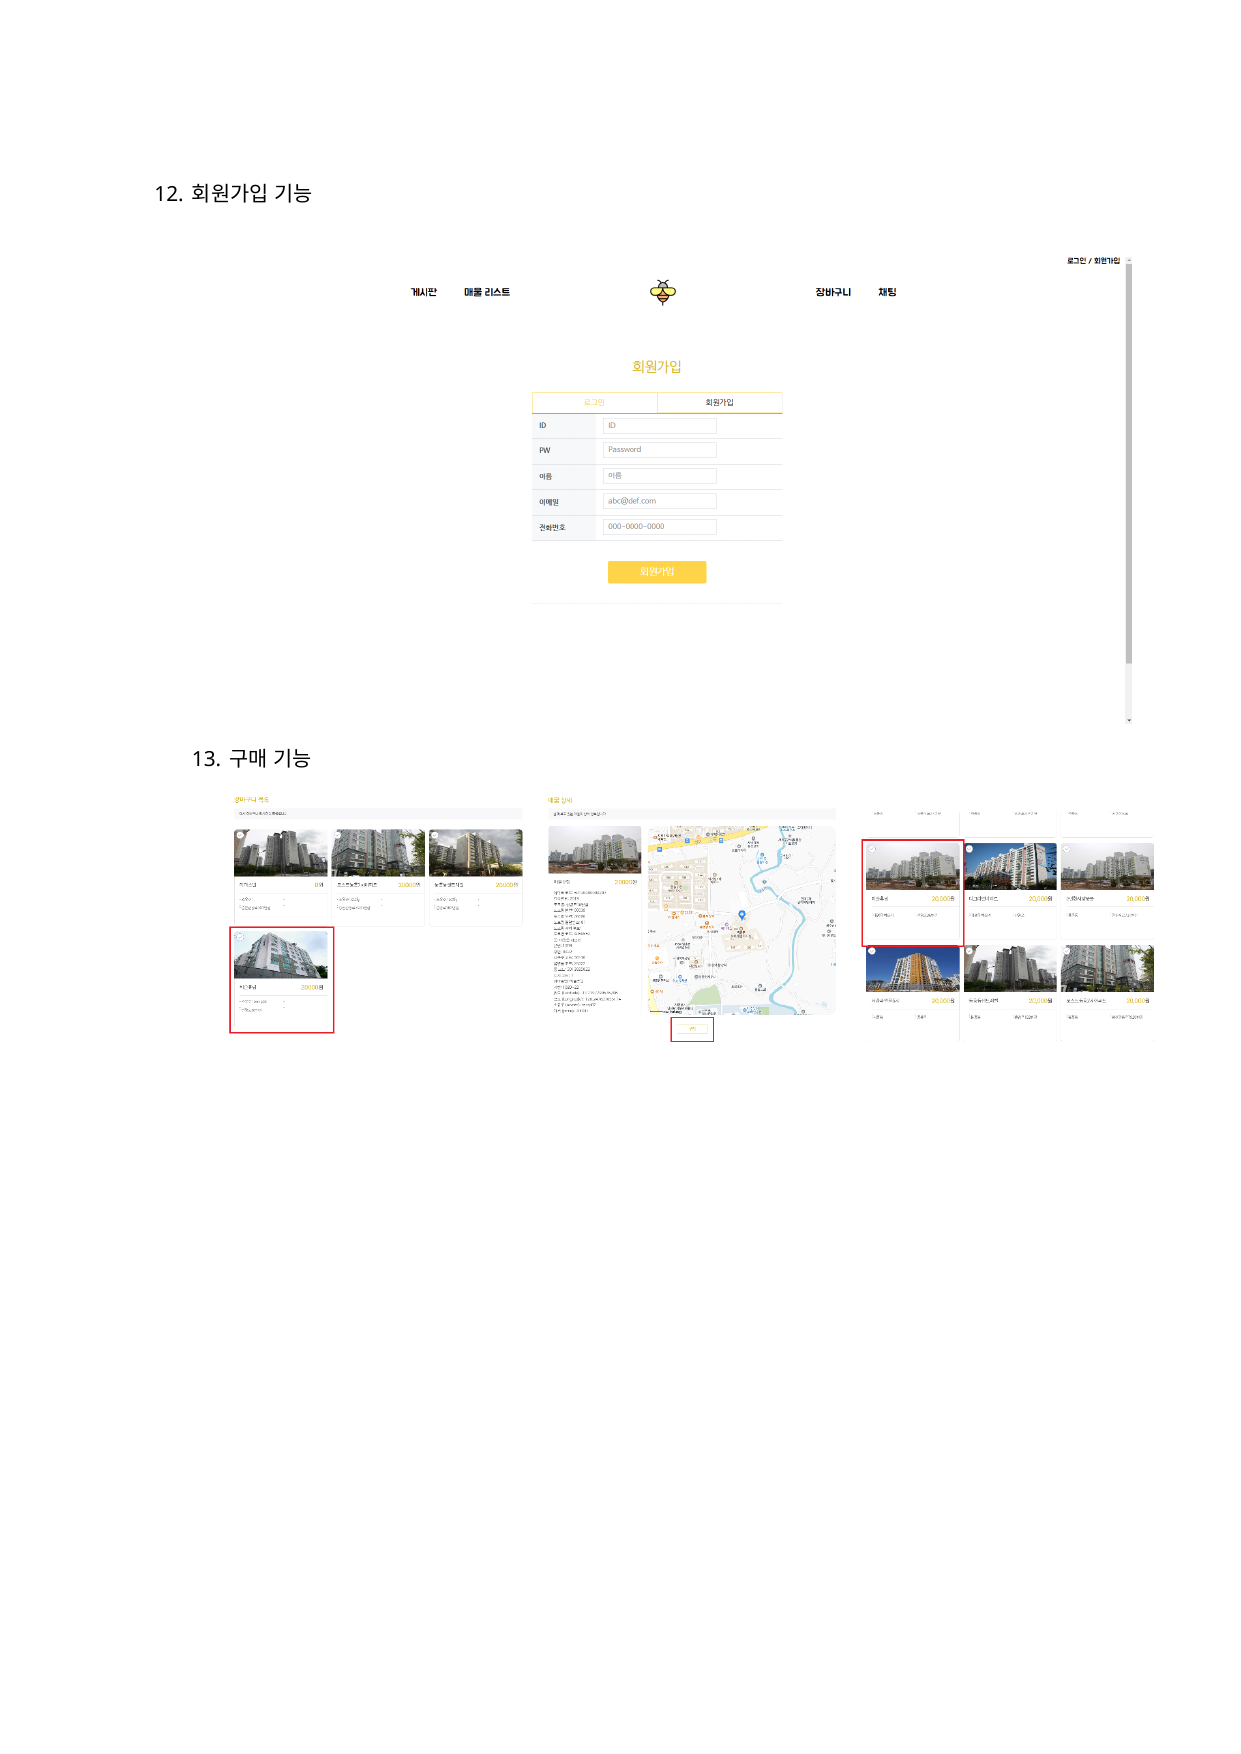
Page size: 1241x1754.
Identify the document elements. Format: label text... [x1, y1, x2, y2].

picture [191, 257, 1132, 724]
picture [229, 791, 1168, 1079]
list 구매 기능 [192, 742, 1090, 772]
list 회원가입 기능 [154, 177, 1090, 207]
